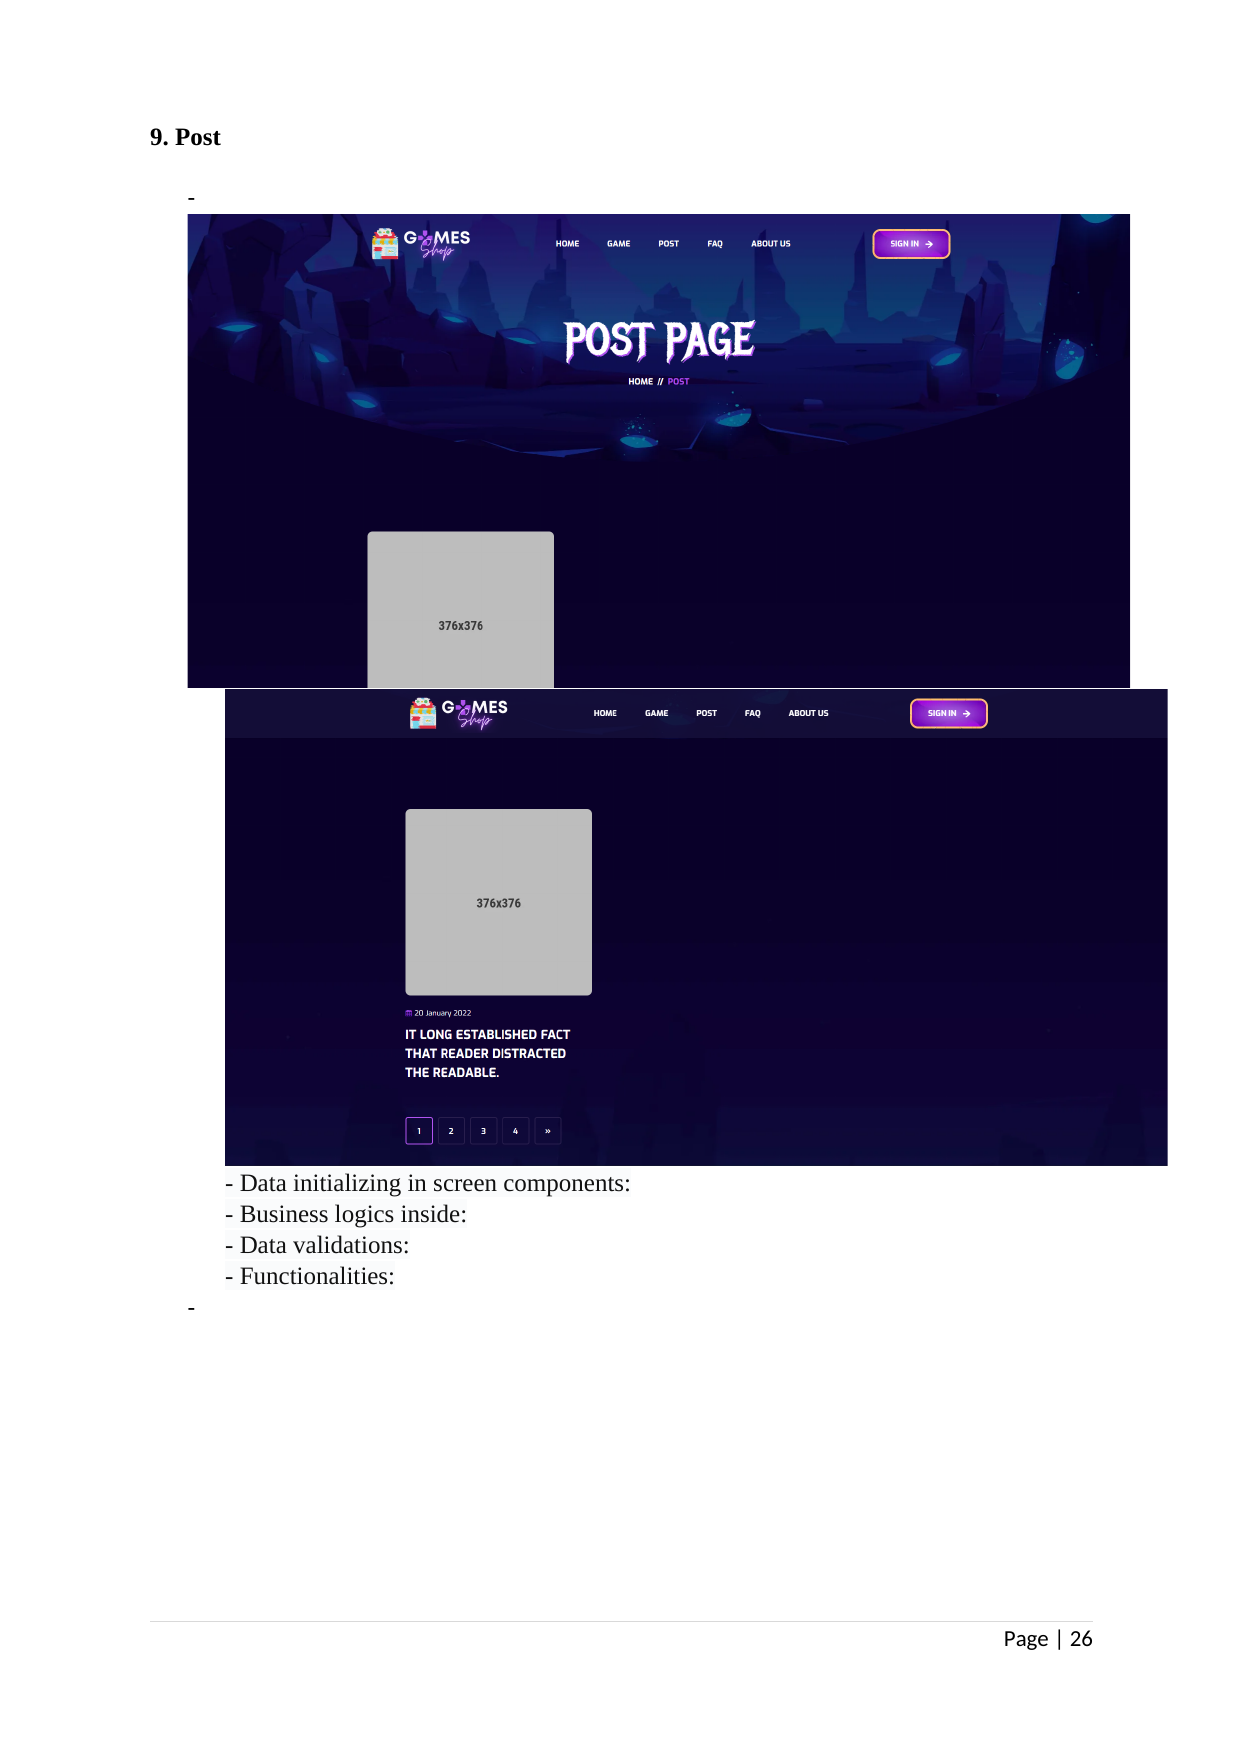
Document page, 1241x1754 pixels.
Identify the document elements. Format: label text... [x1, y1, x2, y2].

text - Data initializing in screen components: - Business logics inside: - Data validations: - Functionalities: [225, 1168, 1093, 1290]
picture [187, 214, 1131, 688]
subtitle 9. Post [150, 122, 1093, 151]
picture [225, 689, 1168, 1166]
